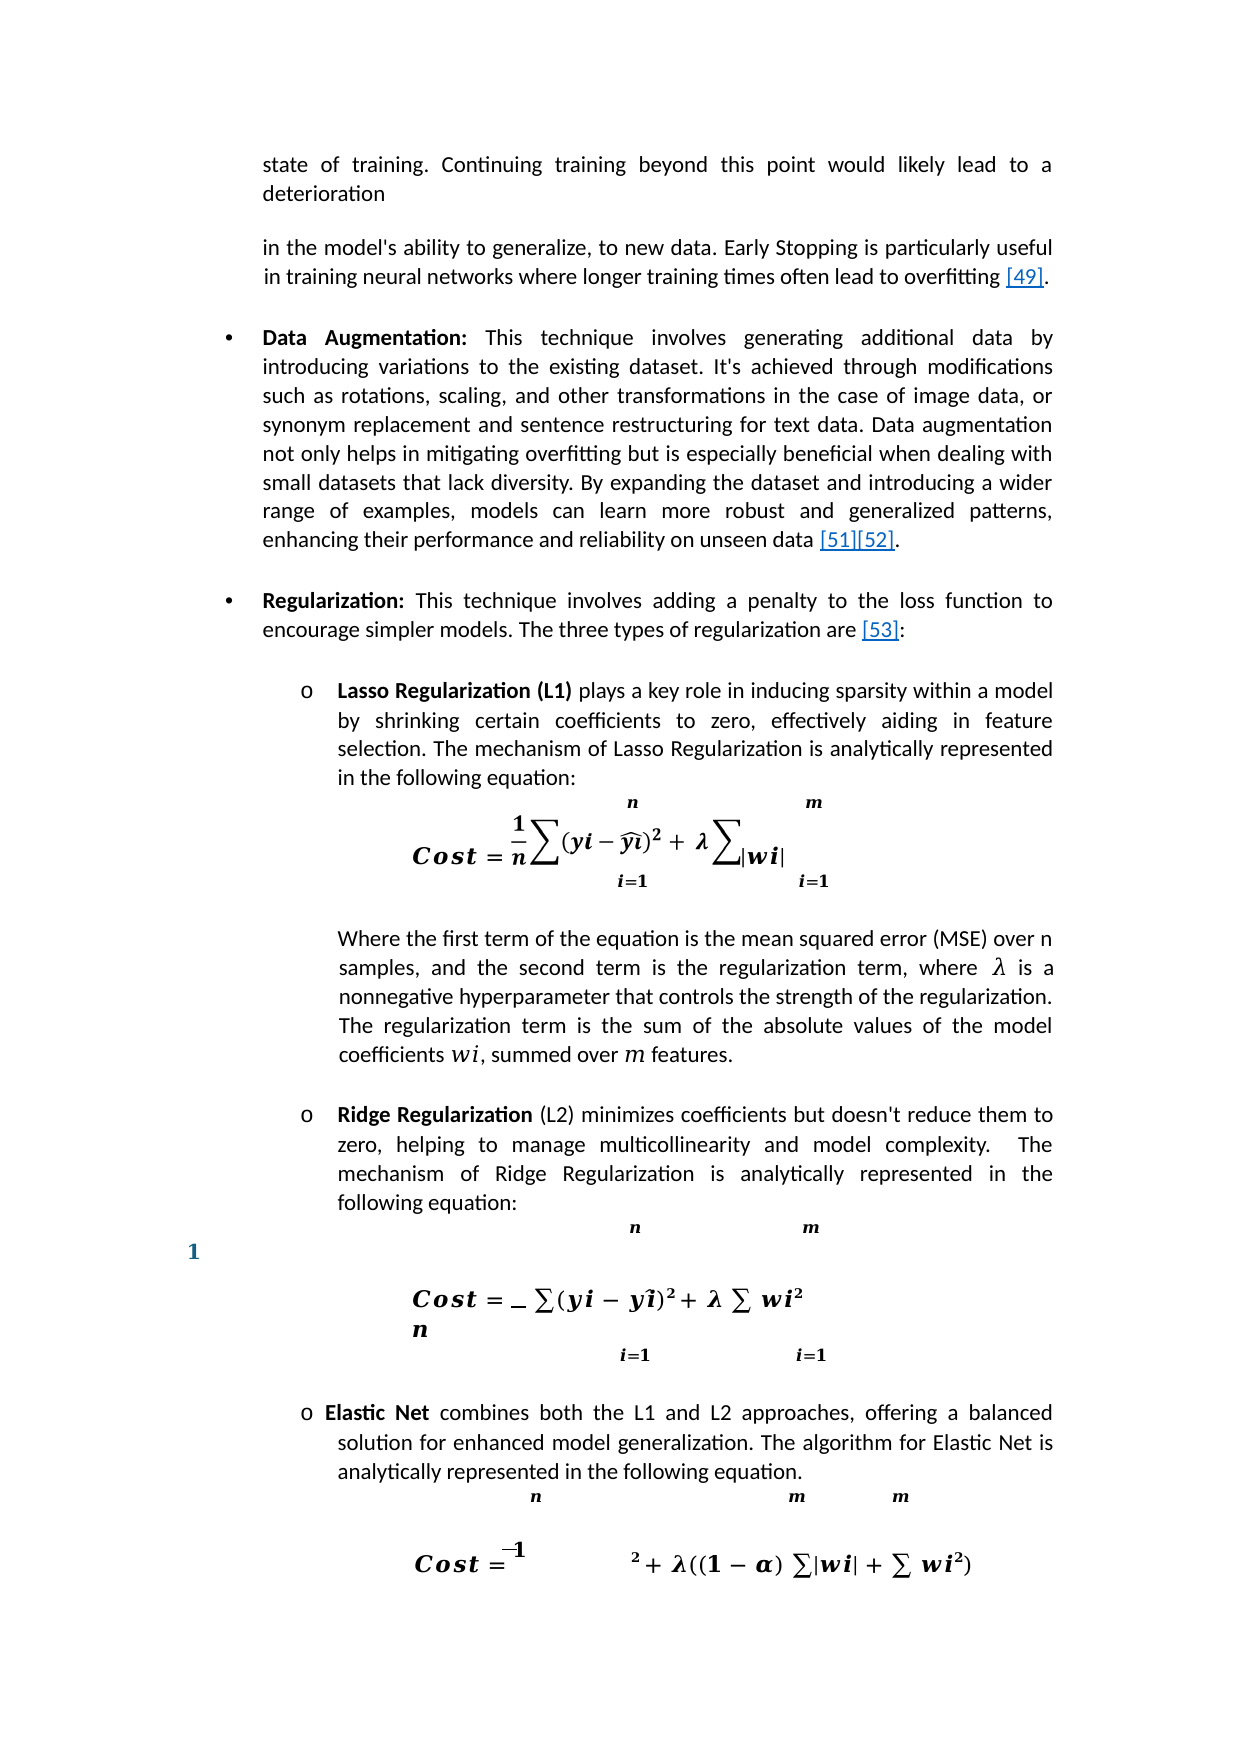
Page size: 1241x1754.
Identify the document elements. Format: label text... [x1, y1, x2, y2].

list Data Augmentation: This technique involves generating additional data by introducing variations to the existing dataset. It's achieved through modifications such as rotations, scaling, and other transformations in the case of image data, or synonym replacement and sentence restructuring for text data. Data augmentation not only helps in mitigating overfitting but is especially beneficial when dealing with small datasets that lack diversity. By expanding the dataset and introducing a wider range of examples, models can learn more robust and generalized patterns, enhancing their performance and reliability on unseen data [51][52]. [225, 323, 1054, 553]
text 𝑪𝒐𝒔𝒕 = 𝟏 𝟐 + 𝝀((𝟏 − 𝜶) ∑|𝒘𝒊| + ∑ 𝒘𝒊𝟐) [187, 1537, 1129, 1579]
text 𝑪𝒐𝒔𝒕 = ∑(𝒚𝒊 − 𝒚𝒊̂)𝟐 + 𝝀 ∑ 𝒘𝒊𝟐 [411, 1285, 979, 1313]
text 𝒊=𝟏 𝒊=𝟏 [187, 871, 1129, 891]
subtitle 𝟏 [187, 1239, 1029, 1282]
text o Elastic Net combines both the L1 and L2 approaches, offering a balanced solution for enhanced model generalization. The algorithm for Elastic Net is analytically represented in the following equation. [300, 1398, 1054, 1485]
text in the model's ability to generalize, to new data. Early Stopping is particularly useful in training neural networks where longer training times often lead to overfitting [49]. [262, 233, 1054, 290]
list Ridge Regularization (L2) minimizes coefficients but doesn't reduce them to zero, helping to manage multicollinearity and model complexity. The mechanism of Ridge Regularization is analytically represented in the following equation: [300, 1100, 1054, 1216]
text 𝒊=𝟏 𝒊=𝟏 [187, 1344, 1129, 1364]
text 𝒏 𝒎 [187, 1217, 1129, 1237]
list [225, 150, 1054, 207]
list Lasso Regularization (L1) plays a key role in inducing sparsity within a model by shrinking certain coefficients to zero, effectively aiding in feature selection. The mechanism of Lasso Regularization is analytically represented in the following equation: [300, 676, 1054, 791]
list Regularization: This technique involves adding a penalty to the loss function to encourage simpler models. The three types of regularization are [53]: [225, 587, 1054, 643]
text 𝒏 𝒎 𝒎 [187, 1486, 1129, 1506]
picture [511, 814, 741, 865]
text 𝒏 [411, 1315, 806, 1342]
text Where the first term of the equation is the mean squared error (MSE) over n samples, and the second term is the regularization term, where 𝜆 is a nonnegative hyperparameter that controls the strength of the regularization. The regularization term is the sum of the absolute values of the model coefficients 𝑤𝑖, summed over 𝑚 features. [337, 924, 1054, 1068]
text 𝒏 𝒎 [187, 792, 1129, 812]
